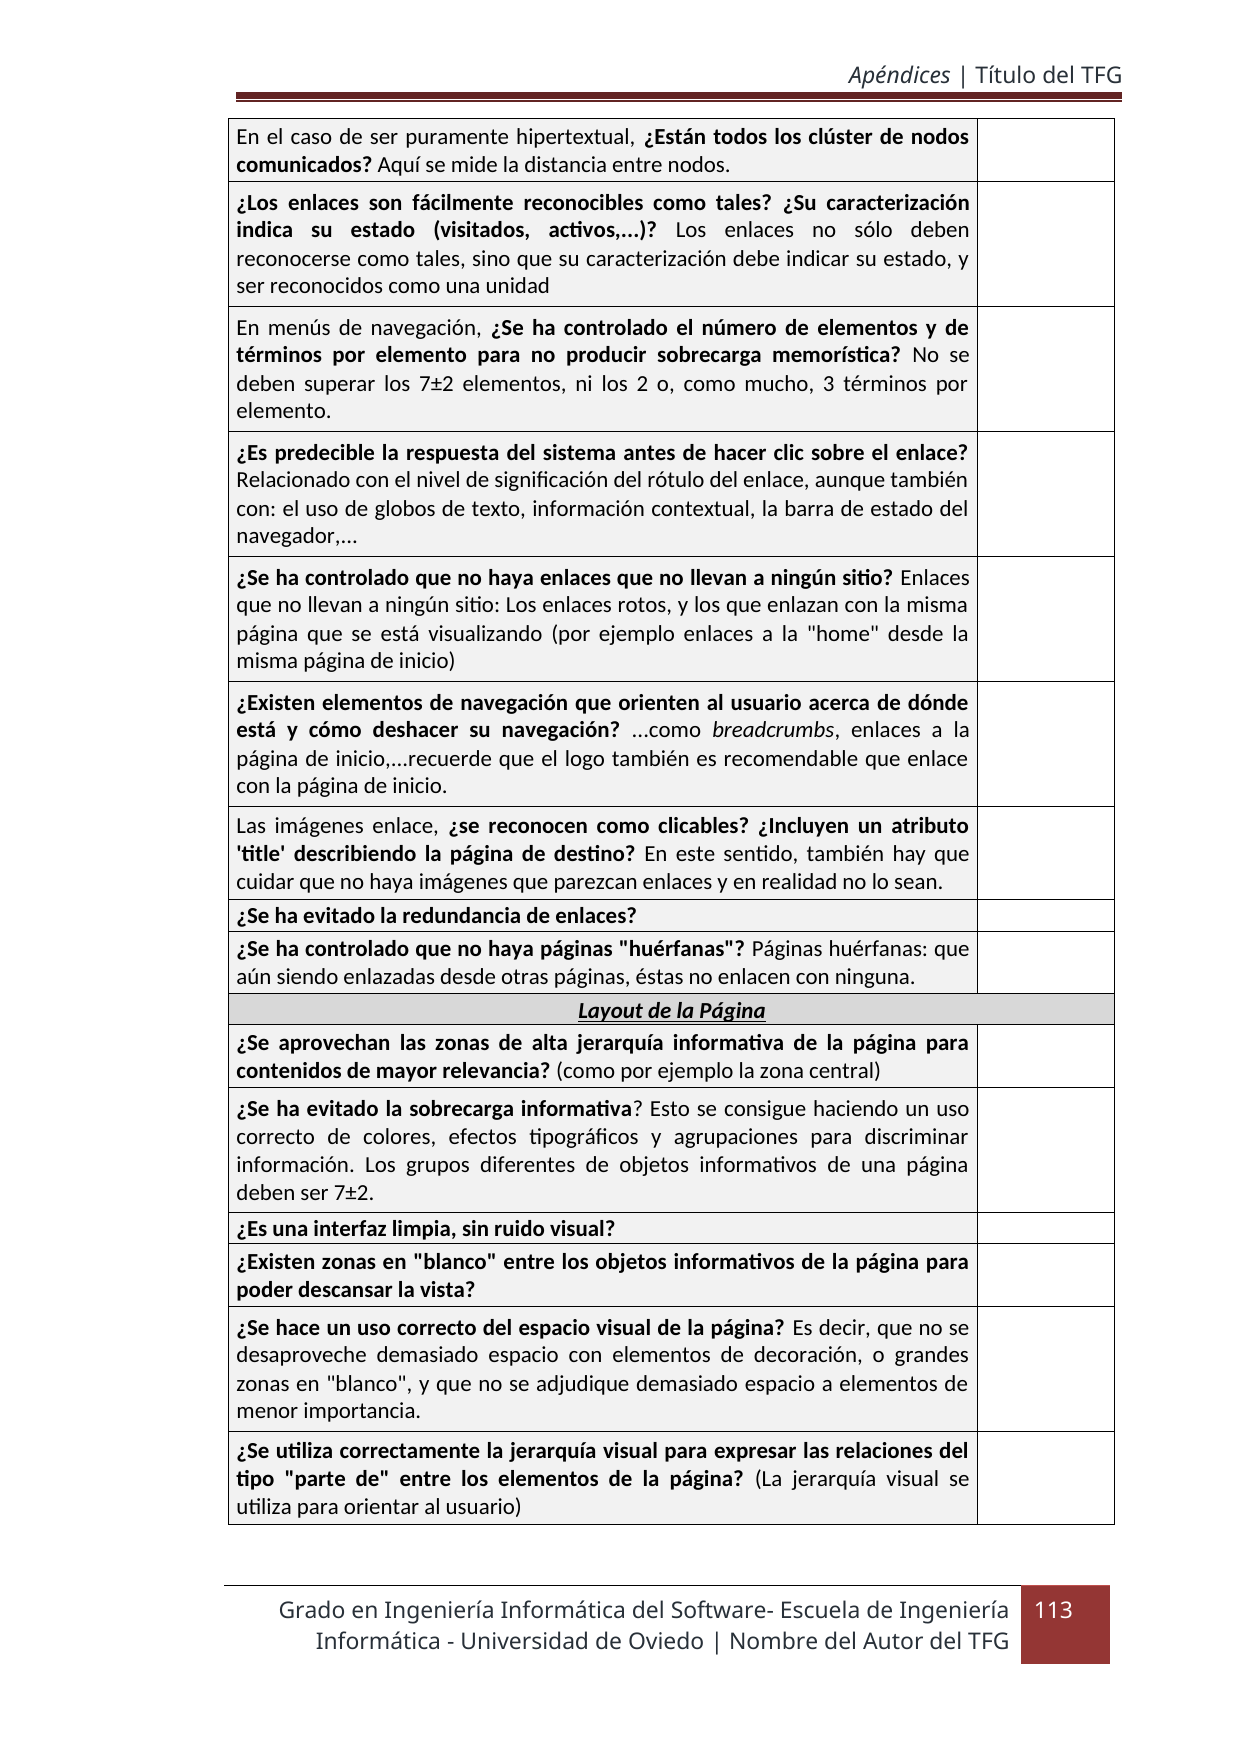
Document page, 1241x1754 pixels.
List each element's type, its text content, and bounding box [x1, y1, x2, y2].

table_cell [978, 1432, 1114, 1524]
table_cell [978, 682, 1114, 806]
table_cell ¿Se hace un uso correcto del espacio visual de la página? Es decir, que no se desaproveche demasiado espacio con elementos de decoración, o grandes zonas en "blanco", y que no se adjudique demasiado espacio a elementos de menor importancia. [229, 1307, 977, 1431]
table_cell Layout de la Página [229, 994, 1114, 1024]
table_cell ¿Se ha evitado la redundancia de enlaces? [229, 900, 977, 931]
table_cell ¿Se aprovechan las zonas de alta jerarquía informativa de la página para contenidos de mayor relevancia? (como por ejemplo la zona central) [229, 1025, 977, 1087]
table_cell ¿Se ha evitado la sobrecarga informativa? Esto se consigue haciendo un uso correcto de colores, efectos tipográficos y agrupaciones para discriminar información. Los grupos diferentes de objetos informativos de una página deben ser 7±2. [229, 1088, 977, 1212]
table_cell ¿Se ha controlado que no haya páginas "huérfanas"? Páginas huérfanas: que aún siendo enlazadas desde otras páginas, éstas no enlacen con ninguna. [229, 932, 977, 993]
table_cell [978, 1088, 1114, 1212]
table_cell ¿Los enlaces son fácilmente reconocibles como tales? ¿Su caracterización indica su estado (visitados, activos,...)? Los enlaces no sólo deben reconocerse como tales, sino que su caracterización debe indicar su estado, y ser reconocidos como una unidad [229, 182, 977, 306]
table_cell En el caso de ser puramente hipertextual, ¿Están todos los clúster de nodos comunicados? Aquí se mide la distancia entre nodos. [229, 119, 977, 181]
table_cell [978, 1213, 1114, 1243]
table_cell ¿Es una interfaz limpia, sin ruido visual? [229, 1213, 977, 1243]
table_cell En menús de navegación, ¿Se ha controlado el número de elementos y de términos por elemento para no producir sobrecarga memorística? No se deben superar los 7±2 elementos, ni los 2 o, como mucho, 3 términos por elemento. [229, 307, 977, 431]
table_cell Las imágenes enlace, ¿se reconocen como clicables? ¿Incluyen un atributo 'title' describiendo la página de destino? En este sentido, también hay que cuidar que no haya imágenes que parezcan enlaces y en realidad no lo sean. [229, 807, 977, 899]
table_cell ¿Existen zonas en "blanco" entre los objetos informativos de la página para poder descansar la vista? [229, 1244, 977, 1306]
table_cell [978, 557, 1114, 681]
table_cell ¿Es predecible la respuesta del sistema antes de hacer clic sobre el enlace? Relacionado con el nivel de significación del rótulo del enlace, aunque también con: el uso de globos de texto, información contextual, la barra de estado del navegador,... [229, 432, 977, 556]
table_cell [978, 1025, 1114, 1087]
table_cell [978, 807, 1114, 899]
table_cell [978, 307, 1114, 431]
table_cell [978, 932, 1114, 993]
table_cell ¿Se ha controlado que no haya enlaces que no llevan a ningún sitio? Enlaces que no llevan a ningún sitio: Los enlaces rotos, y los que enlazan con la misma página que se está visualizando (por ejemplo enlaces a la "home" desde la misma página de inicio) [229, 557, 977, 681]
table_cell [978, 1307, 1114, 1431]
table_cell [978, 432, 1114, 556]
table_cell [978, 900, 1114, 931]
table_cell [978, 119, 1114, 181]
table_cell ¿Se utiliza correctamente la jerarquía visual para expresar las relaciones del tipo "parte de" entre los elementos de la página? (La jerarquía visual se utiliza para orientar al usuario) [229, 1432, 977, 1524]
table_cell ¿Existen elementos de navegación que orienten al usuario acerca de dónde está y cómo deshacer su navegación? ...como breadcrumbs, enlaces a la página de inicio,...recuerde que el logo también es recomendable que enlace con la página de inicio. [229, 682, 977, 806]
table_cell [978, 182, 1114, 306]
table_cell [978, 1244, 1114, 1306]
